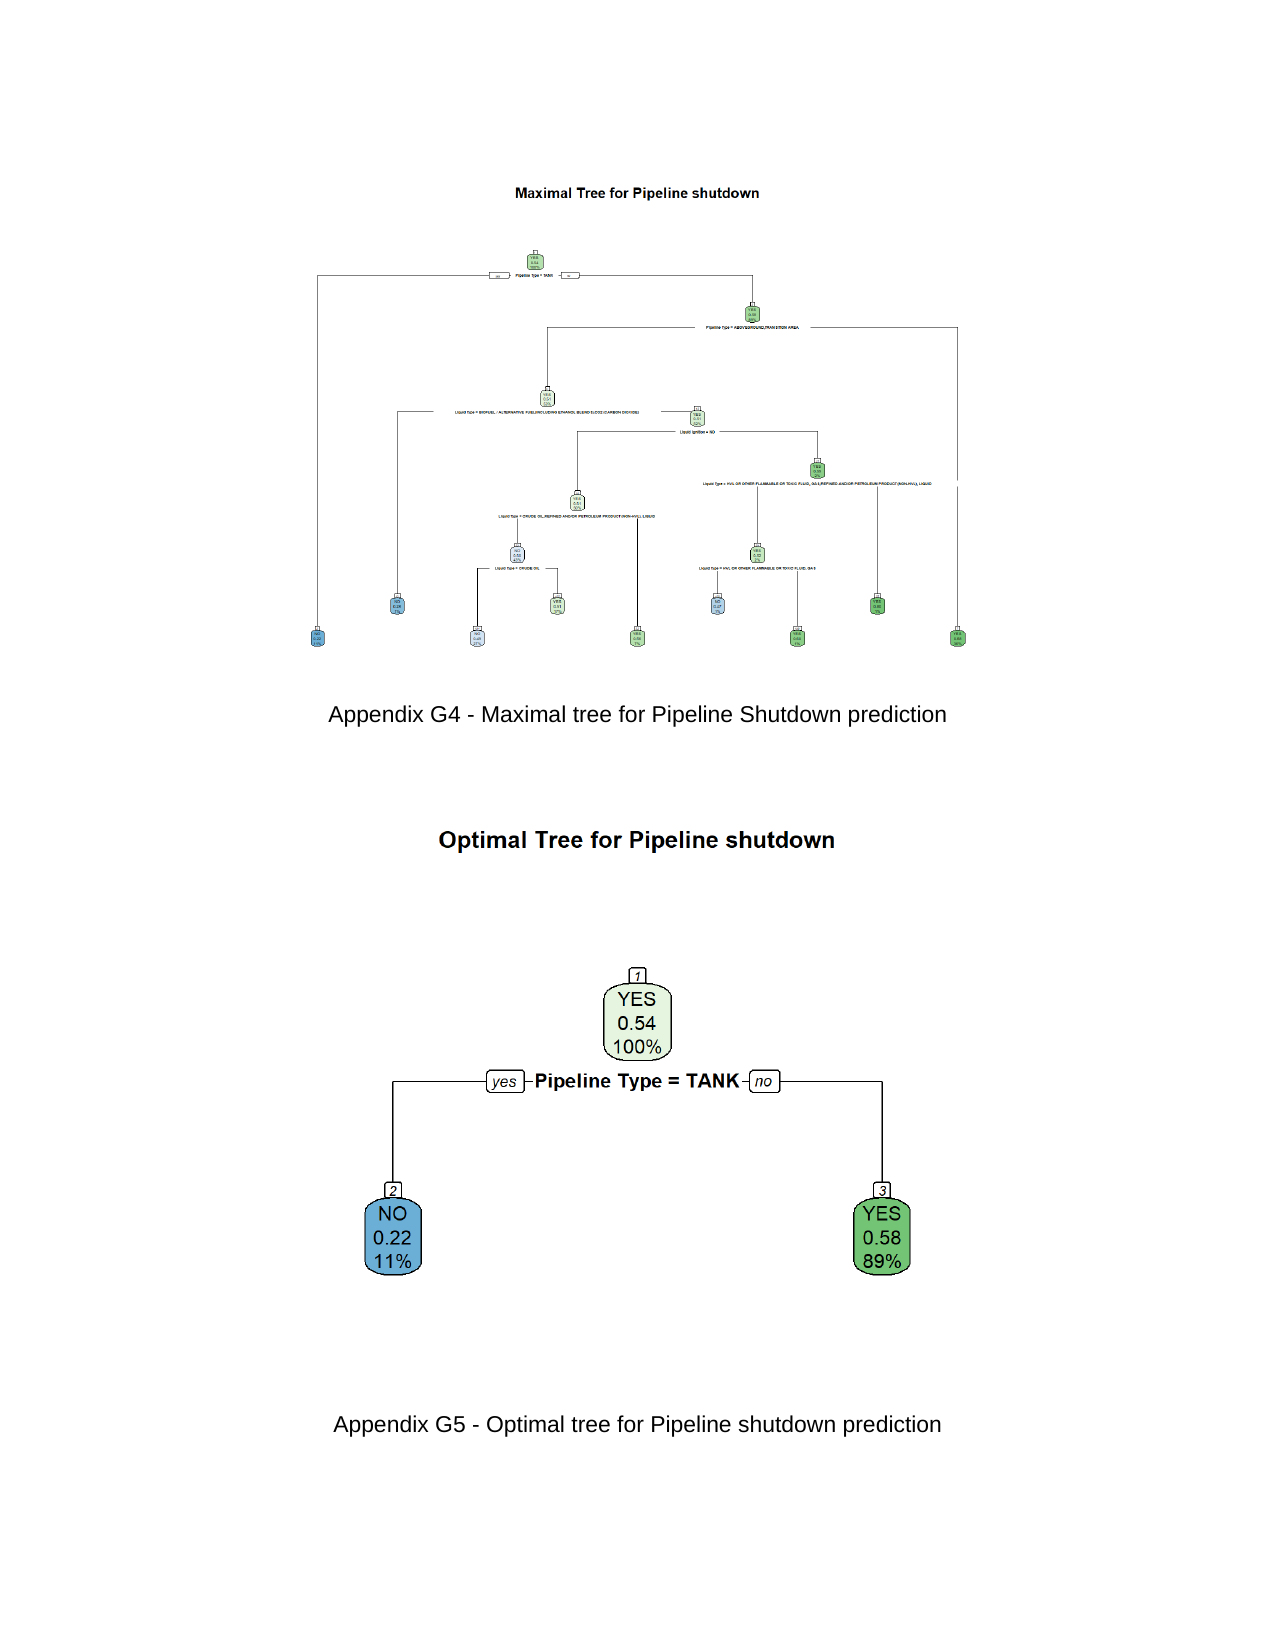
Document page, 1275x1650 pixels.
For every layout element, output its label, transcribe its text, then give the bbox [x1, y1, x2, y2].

picture [214, 791, 1061, 1392]
text Appendix G5 - Optimal tree for Pipeline shutdown prediction [150, 1411, 1125, 1437]
picture [263, 150, 1012, 682]
text Appendix G4 - Maximal tree for Pipeline Shutdown prediction [150, 701, 1125, 727]
